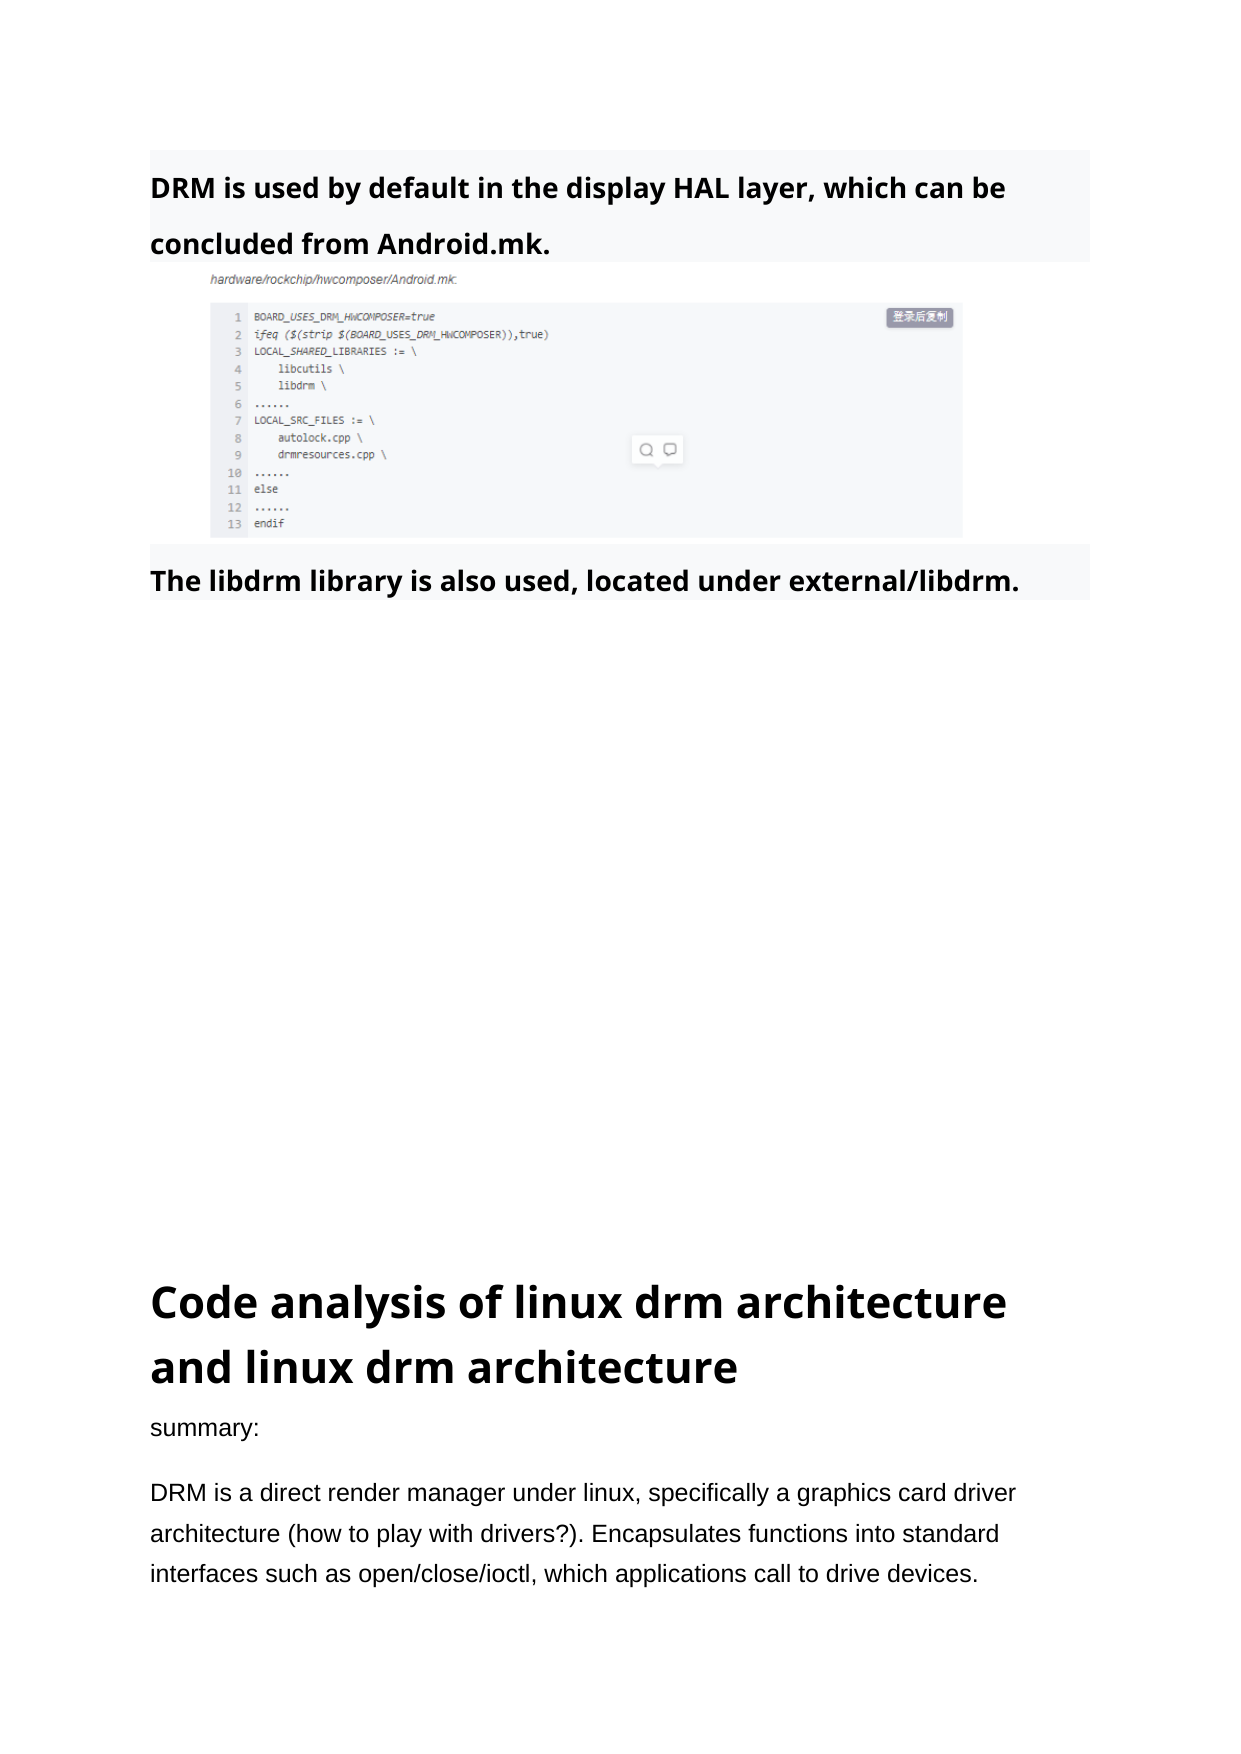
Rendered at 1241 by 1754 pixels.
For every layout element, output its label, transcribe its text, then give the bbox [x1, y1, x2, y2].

text DRM is a direct render manager under linux, specifically a graphics card driver architecture (how to play with drivers?). Encapsulates functions into standard interfaces such as open/close/ioctl, which applications call to drive devices. [150, 1466, 1090, 1588]
text The libdrm library is also used, located under external/libdrm. [150, 544, 1090, 600]
subtitle Code analysis of linux drm architecture and linux drm architecture [150, 1272, 1090, 1396]
text summary: [150, 1401, 1090, 1441]
text DRM is used by default in the display HAL layer, which can be concluded from Android.mk. [150, 150, 1090, 262]
picture [201, 262, 969, 544]
